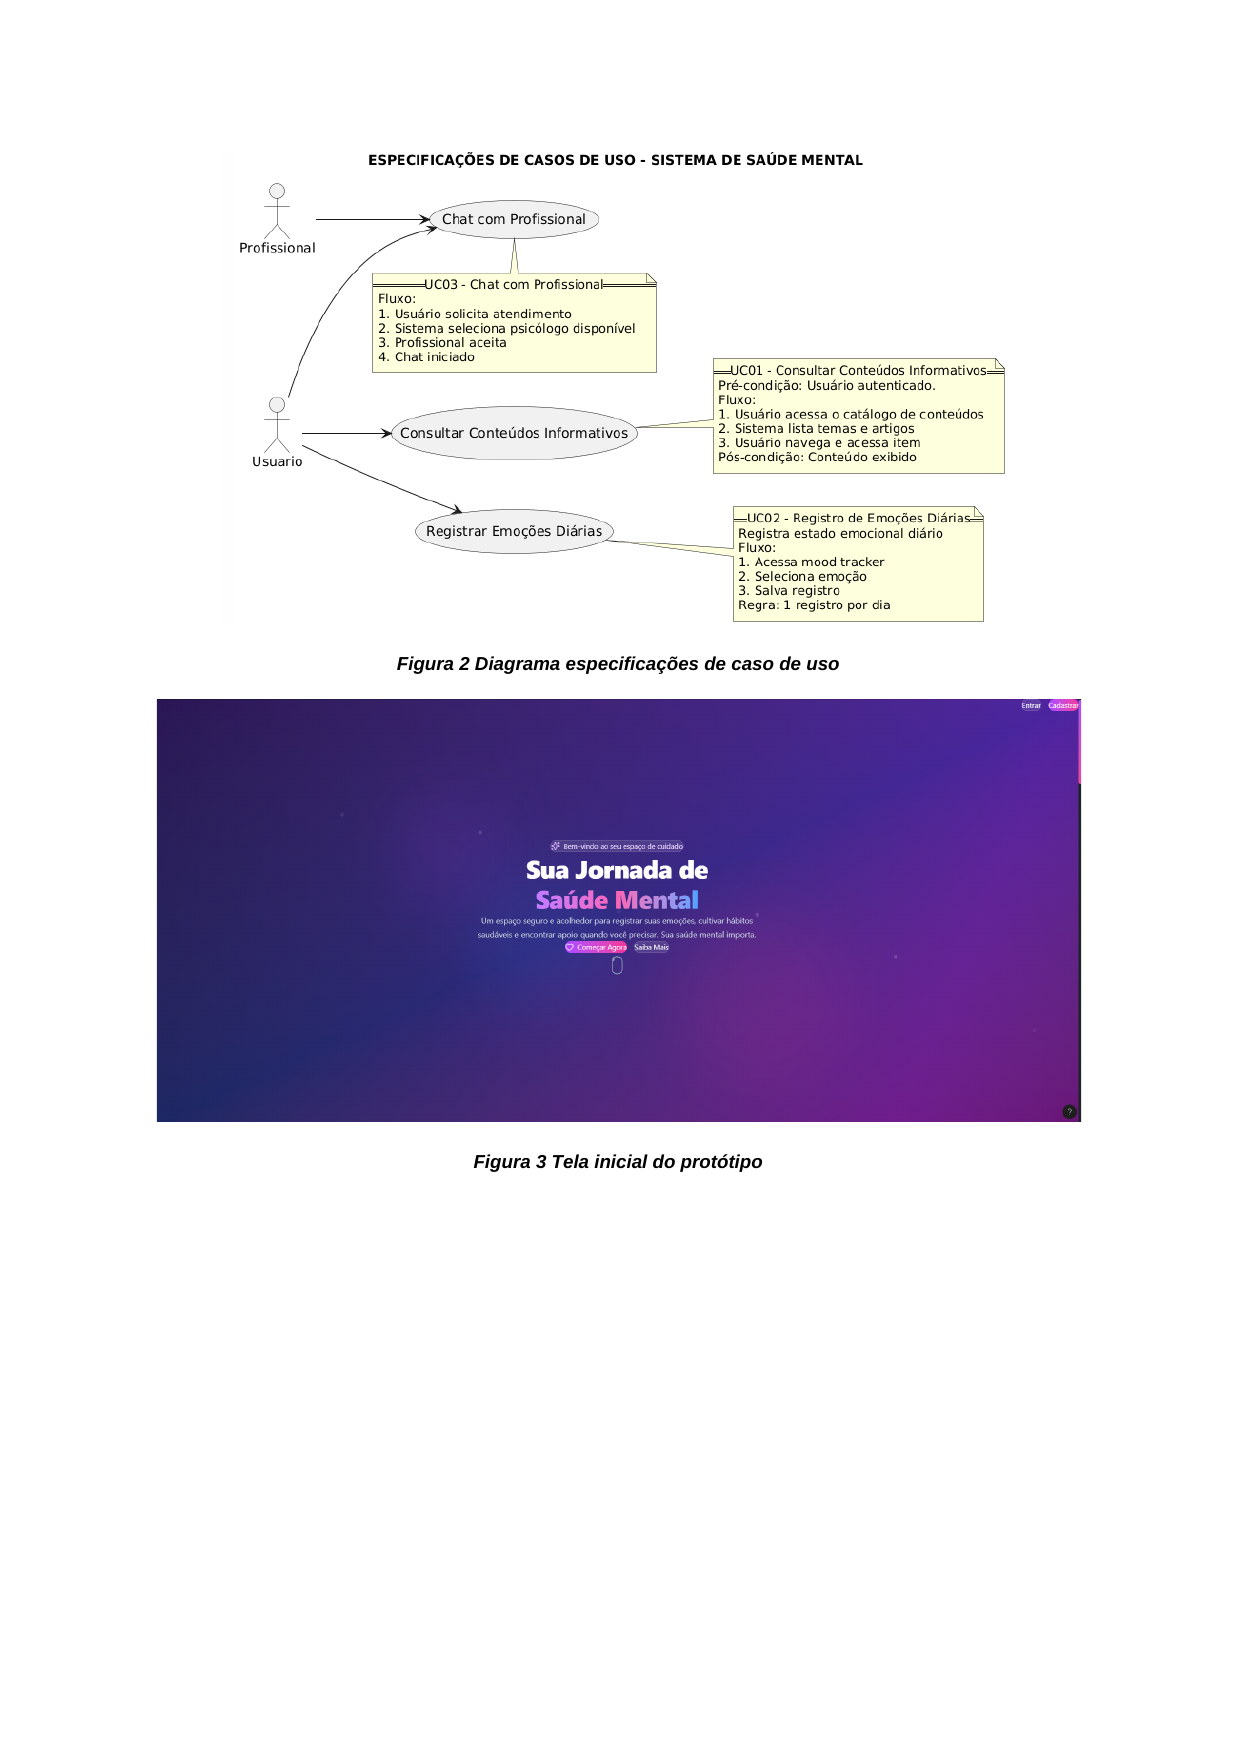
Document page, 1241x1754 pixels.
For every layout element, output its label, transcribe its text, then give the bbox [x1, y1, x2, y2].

picture [219, 150, 1018, 625]
picture [156, 699, 1082, 1122]
